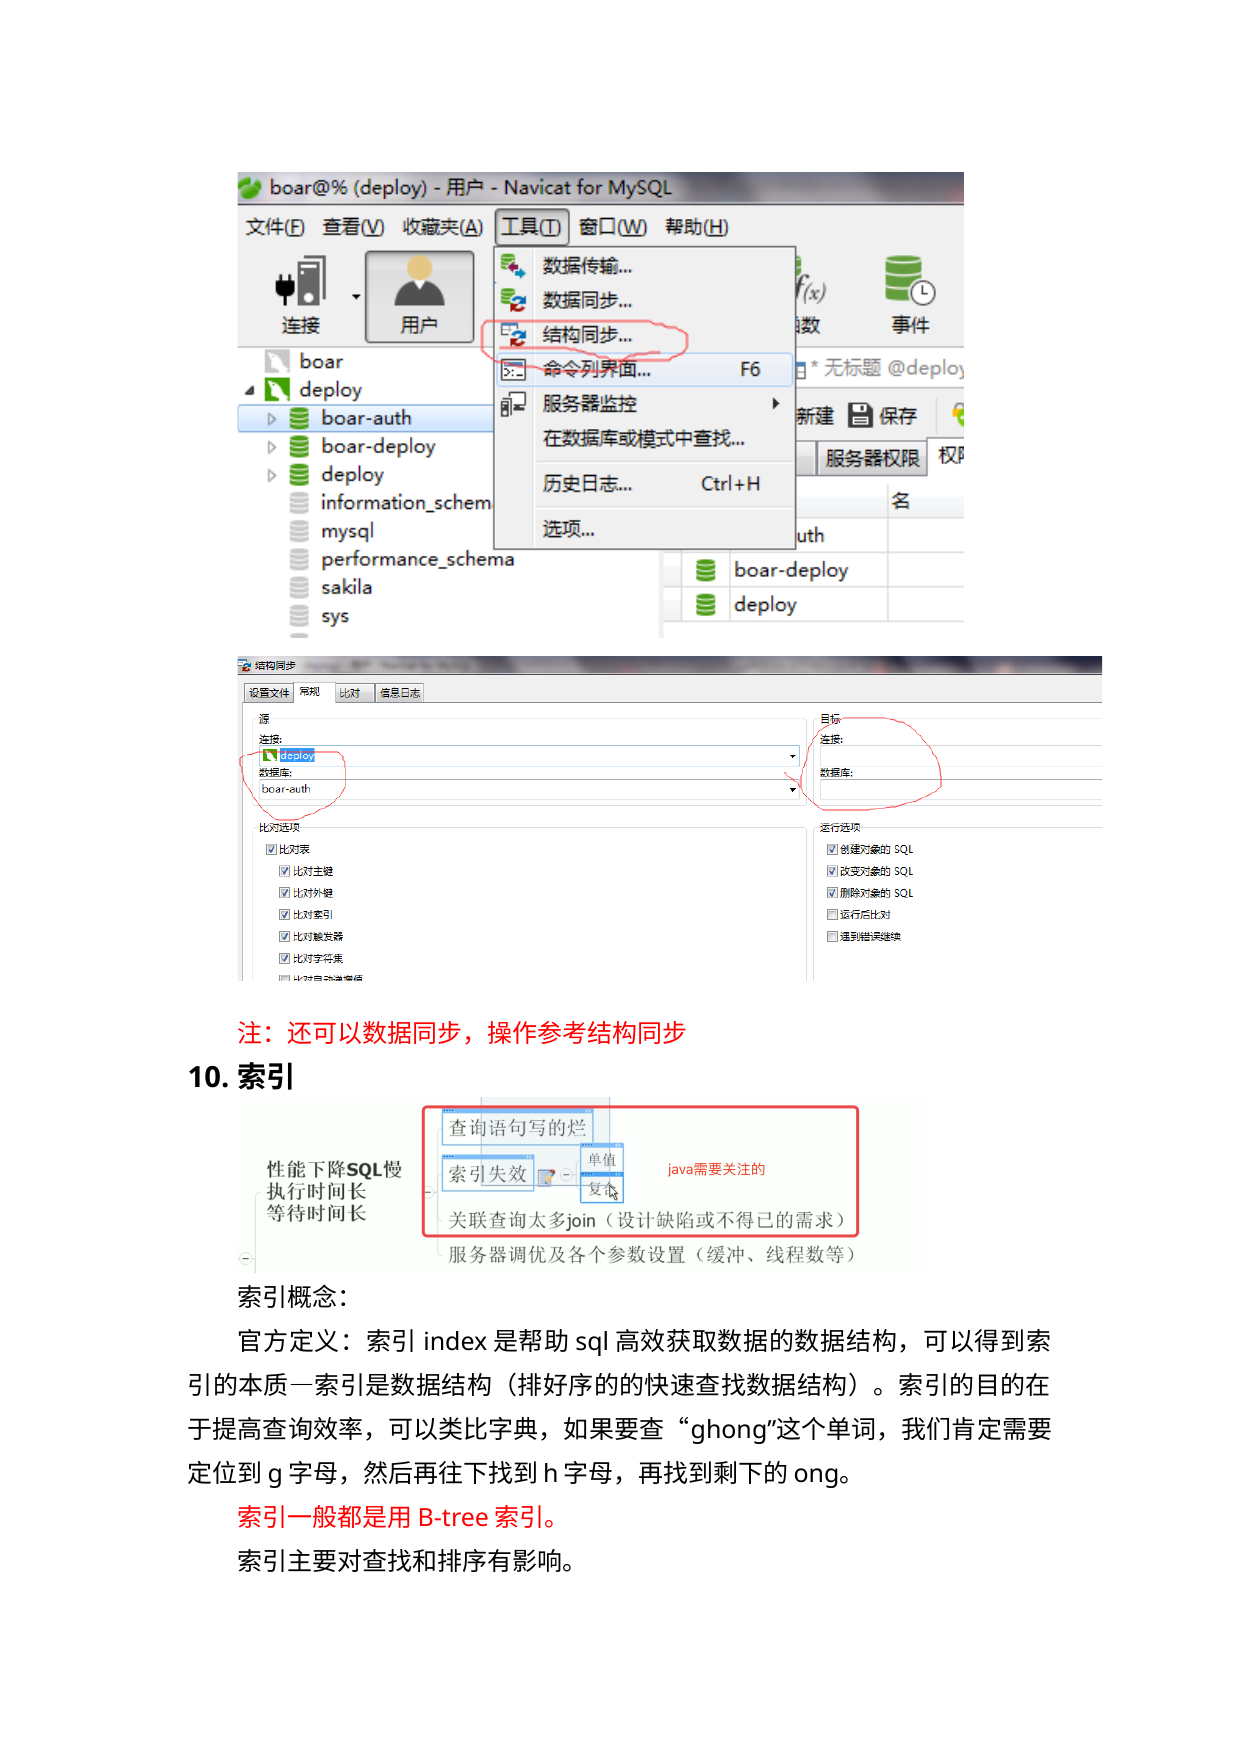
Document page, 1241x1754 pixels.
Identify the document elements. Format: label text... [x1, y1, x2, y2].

list 索引一般都是用B-tree索引。 [187, 1494, 1053, 1538]
picture [237, 656, 1103, 981]
list 索引主要对查找和排序有影响。 [187, 1538, 1053, 1582]
list 官方定义：索引index是帮助sql高效获取数据的数据结构，可以得到索引的本质—索引是数据结构（排好序的的快速查找数据结构）。索引的目的在于提高查询效率，可以类比字典，如果要查“ghong”这个单词，我们肯定需要定位到g字母，然后再往下找到h字母，再找到剩下的ong。 [187, 1318, 1053, 1494]
picture [237, 172, 964, 638]
text 注：还可以数据同步，操作参考结构同步 [187, 1009, 1053, 1053]
list 索引概念： [187, 1273, 1053, 1318]
picture [237, 1097, 927, 1273]
list 索引 [187, 1053, 1053, 1097]
